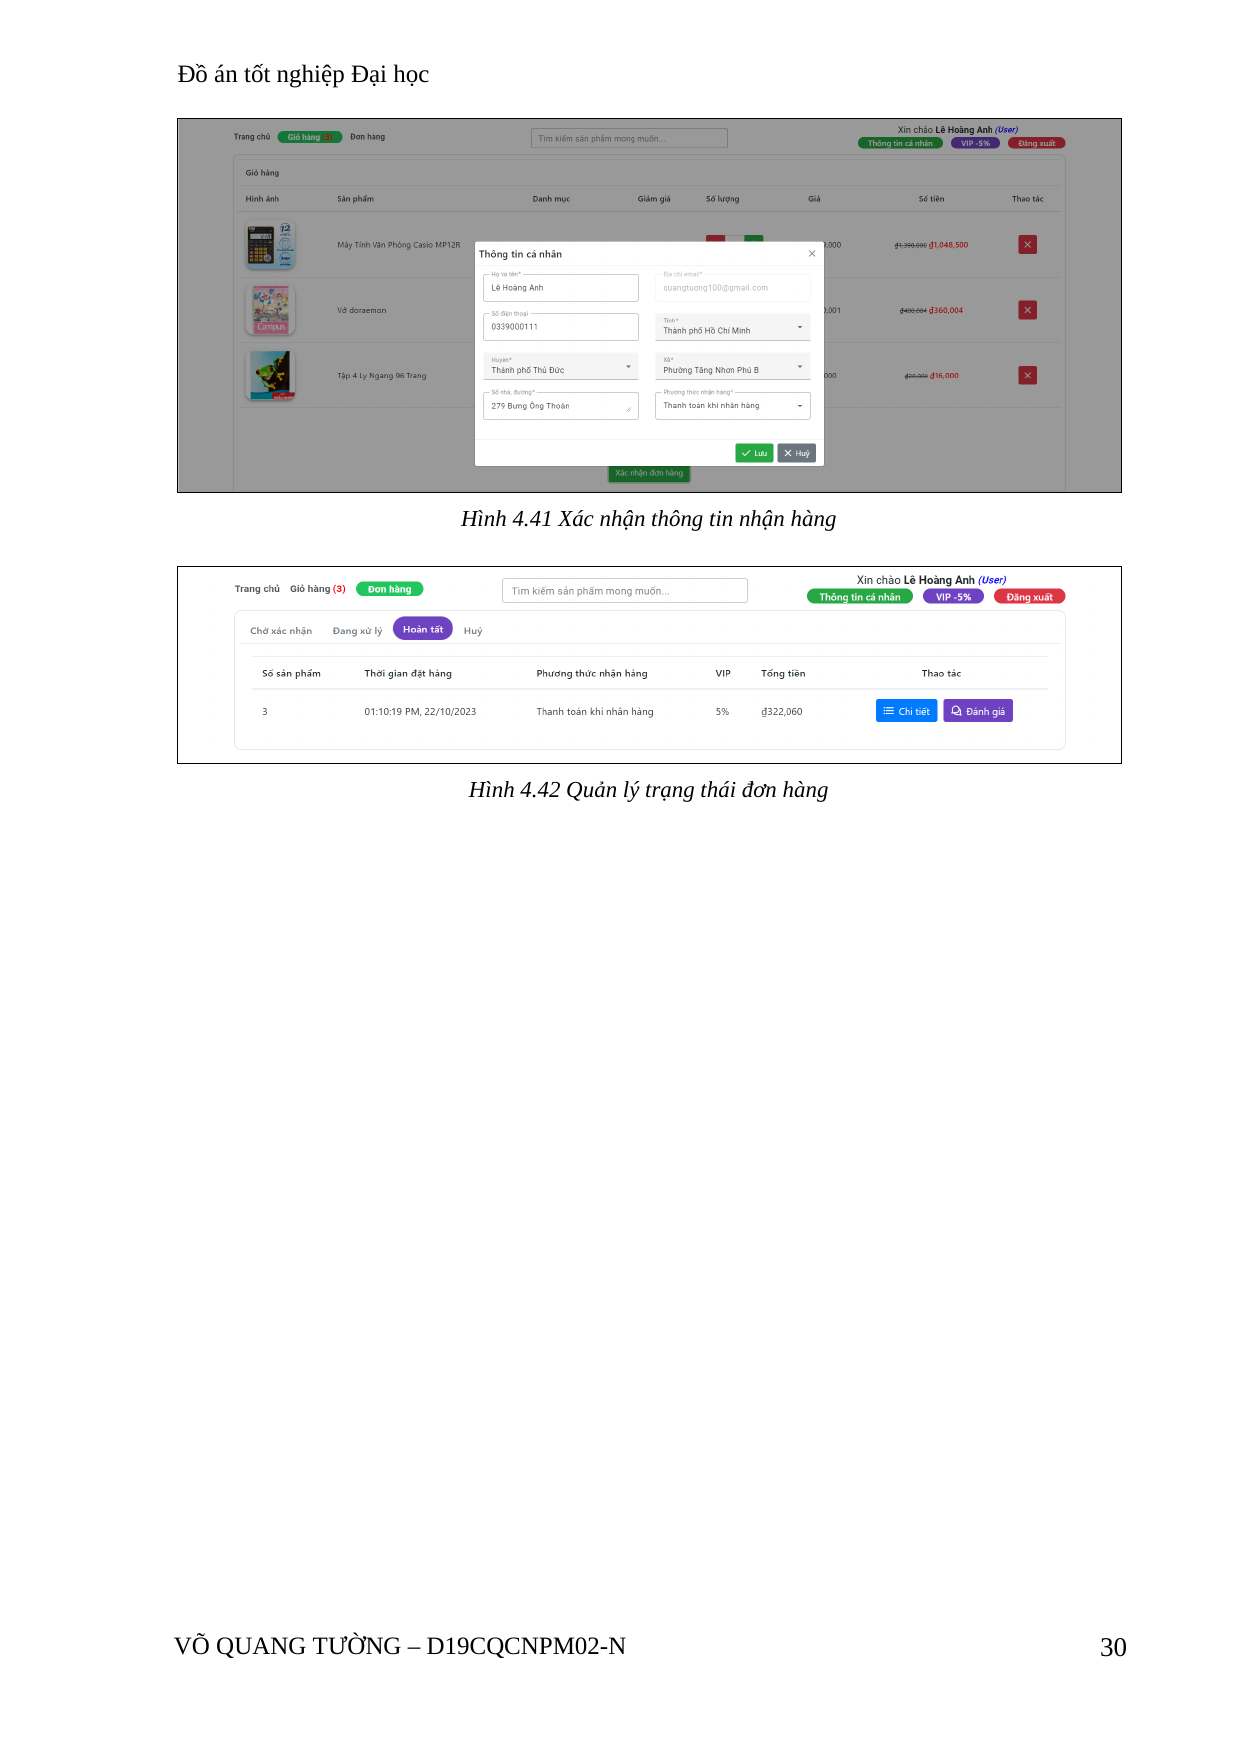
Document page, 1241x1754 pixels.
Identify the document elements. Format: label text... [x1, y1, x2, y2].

picture [178, 119, 1121, 492]
picture [178, 567, 1121, 763]
